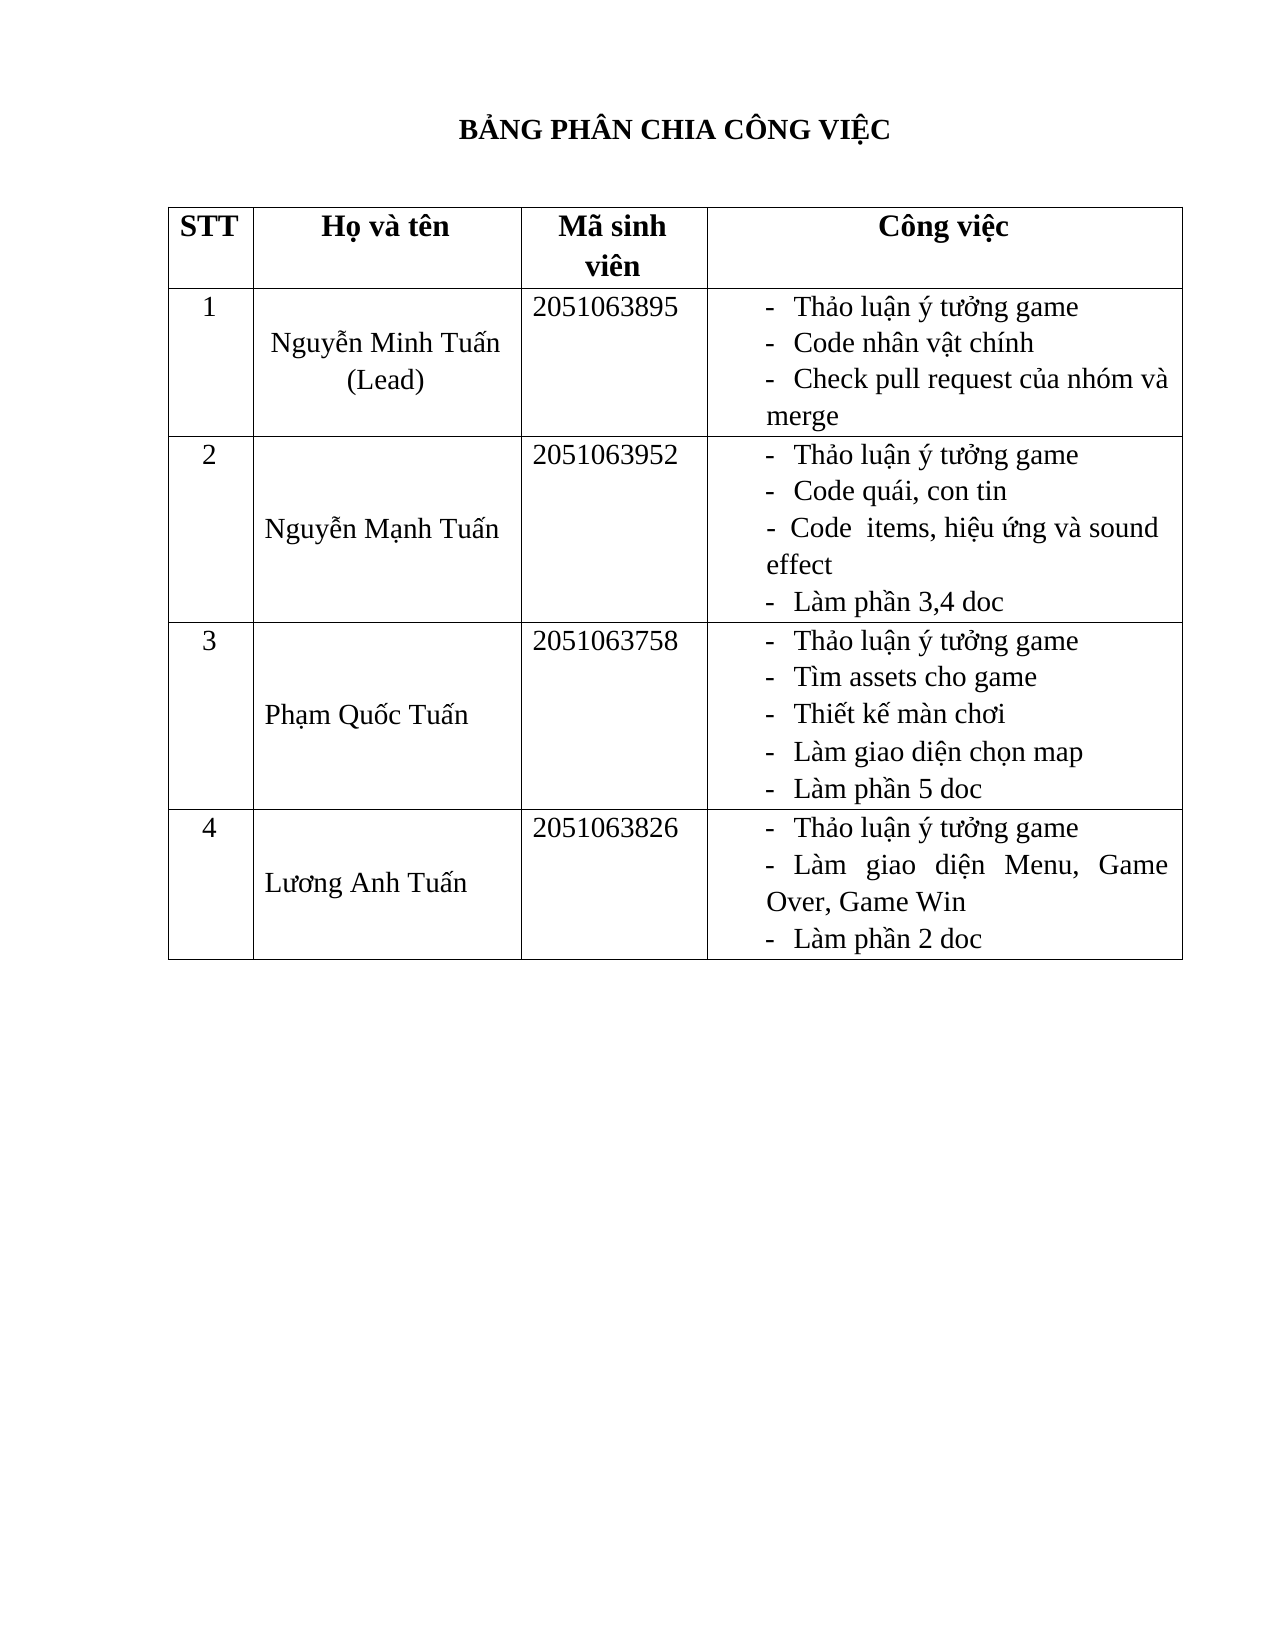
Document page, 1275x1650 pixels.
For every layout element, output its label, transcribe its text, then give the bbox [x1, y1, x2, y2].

table_cell 3 [169, 623, 253, 809]
table_cell 2051063952 [522, 437, 707, 622]
table_cell 4 [169, 810, 253, 959]
table_header Họ và tên [254, 208, 521, 288]
table_cell Thảo luận ý tưởng game Tìm assets cho game Thiết kế màn chơi Làm giao diện chọn map Làm phần 5 doc [708, 623, 1182, 809]
table_cell 2051063895 [522, 289, 707, 436]
subtitle BẢNG PHÂN CHIA CÔNG VIỆC [167, 112, 1183, 146]
table_header STT [169, 208, 253, 288]
table_cell 1 [169, 289, 253, 436]
table_cell 2051063758 [522, 623, 707, 809]
table_cell 2051063826 [522, 810, 707, 959]
table_header Công việc [708, 208, 1182, 288]
table_cell Thảo luận ý tưởng game Code quái, con tin - Code items, hiệu ứng và sound effect Làm phần 3,4 doc [708, 437, 1182, 622]
table_cell Thảo luận ý tưởng game Làm giao diện Menu, Game Over, Game Win Làm phần 2 doc [708, 810, 1182, 959]
table_cell Nguyễn Minh Tuấn (Lead) [254, 289, 521, 436]
table_header Mã sinh viên [522, 208, 707, 288]
table_cell Phạm Quốc Tuấn [254, 623, 521, 809]
table_cell Lương Anh Tuấn [254, 810, 521, 959]
table_cell Nguyễn Mạnh Tuấn [254, 437, 521, 622]
table_cell 2 [169, 437, 253, 622]
table_cell Thảo luận ý tưởng game Code nhân vật chính Check pull request của nhóm và merge [708, 289, 1182, 436]
